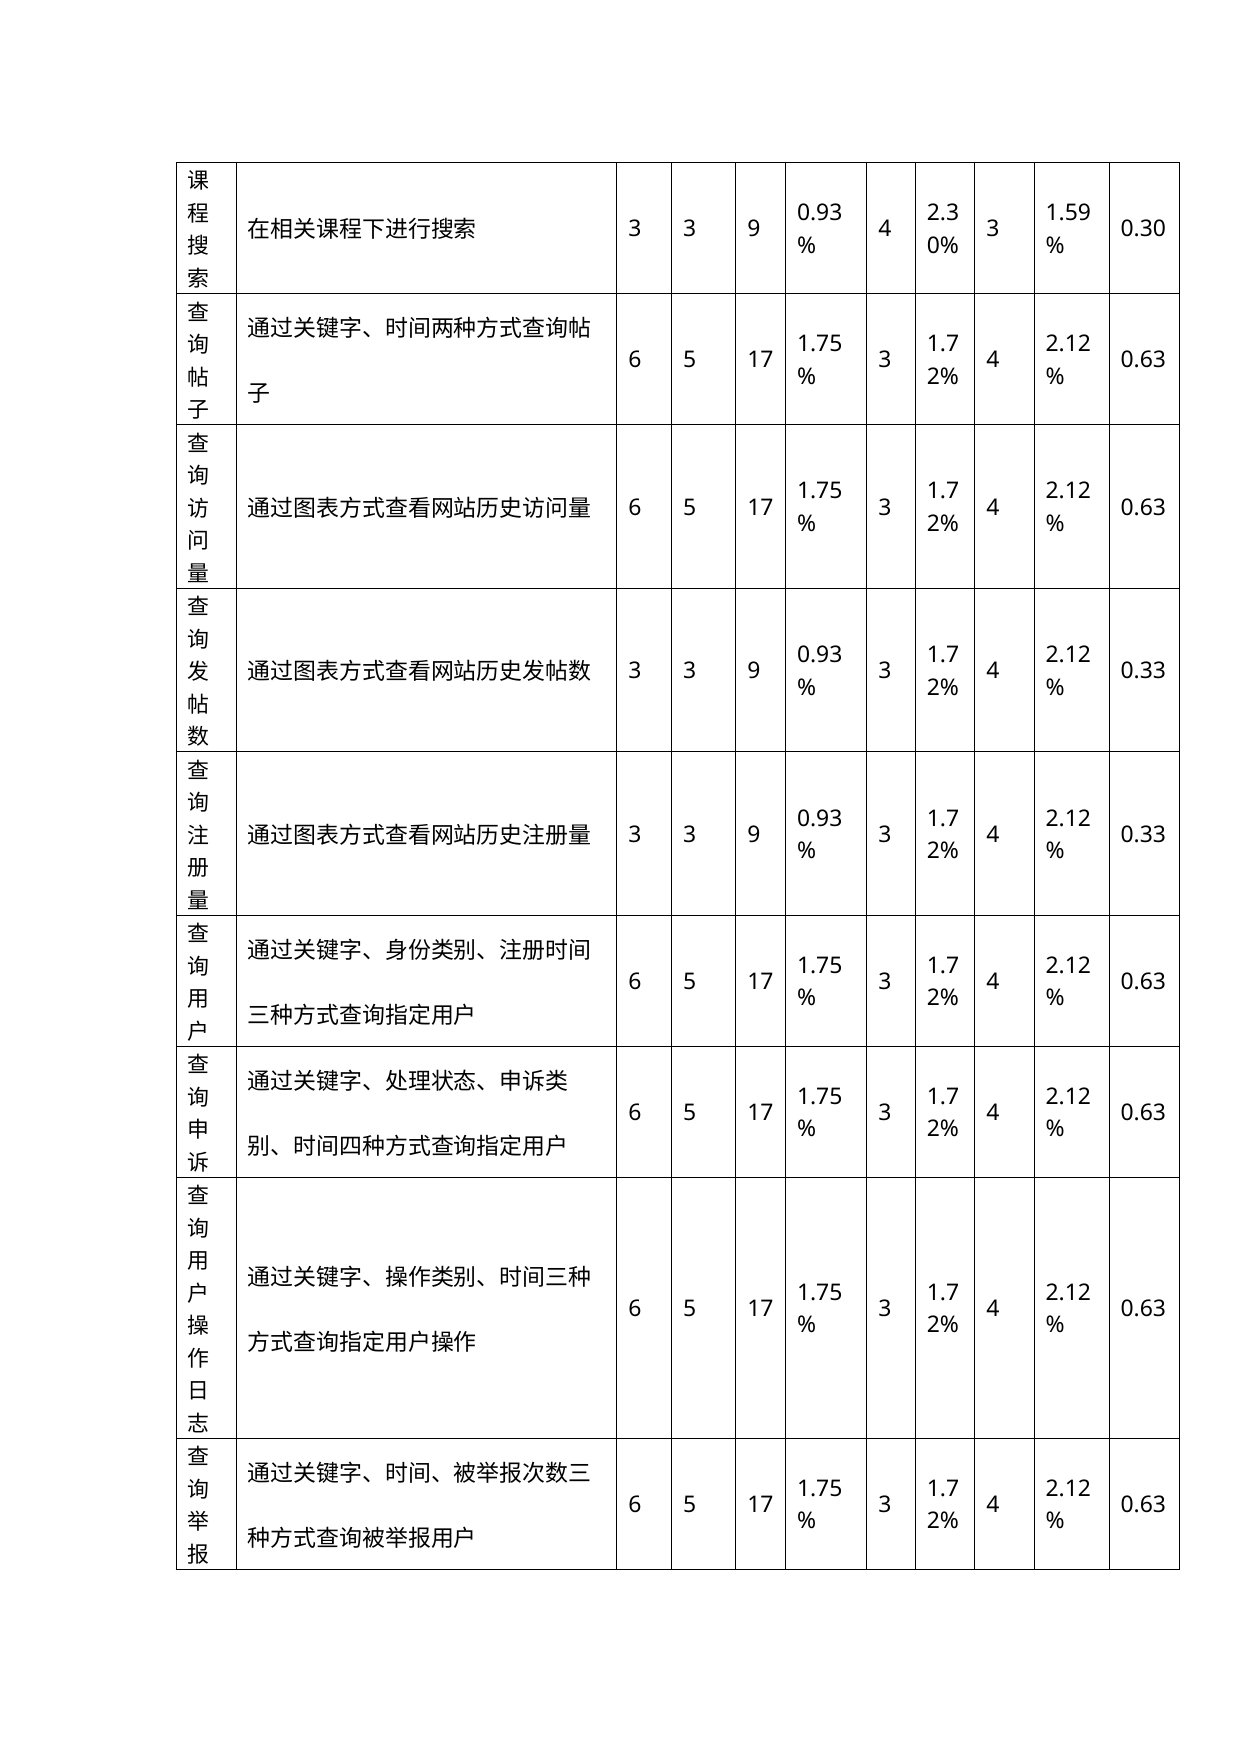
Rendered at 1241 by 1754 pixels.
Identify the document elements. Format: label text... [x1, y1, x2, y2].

table_cell 1.75% [786, 1178, 866, 1438]
table_cell 通过关键字、时间两种方式查询帖子 [237, 294, 616, 424]
table_cell 3 [672, 752, 735, 915]
table_cell 2.12% [1035, 1439, 1109, 1569]
table_cell 通过图表方式查看网站历史注册量 [237, 752, 616, 915]
table_cell 6 [617, 916, 671, 1046]
table_cell 3 [867, 1047, 915, 1177]
table_cell 课程搜索 [177, 163, 236, 293]
table_cell 3 [975, 163, 1034, 293]
table_cell 3 [867, 1439, 915, 1569]
table_cell 1.72% [916, 1047, 974, 1177]
table_cell 5 [672, 294, 735, 424]
table_cell 查询用户 [177, 916, 236, 1046]
table_cell 4 [867, 163, 915, 293]
table_cell 1.75% [786, 1439, 866, 1569]
table_cell 5 [672, 1178, 735, 1438]
table_cell 3 [867, 294, 915, 424]
table_cell 6 [617, 294, 671, 424]
table_cell 3 [617, 589, 671, 751]
table_cell 3 [867, 916, 915, 1046]
table_cell 3 [617, 163, 671, 293]
table_cell 1.75% [786, 294, 866, 424]
table_cell 2.12% [1035, 1047, 1109, 1177]
table_cell 17 [736, 1439, 785, 1569]
table_cell 查询注册量 [177, 752, 236, 915]
table_cell 3 [672, 163, 735, 293]
table_cell 0.63 [1110, 294, 1179, 424]
table_cell 0.93% [786, 752, 866, 915]
table_cell 9 [736, 589, 785, 751]
table_cell 9 [736, 752, 785, 915]
table_cell 0.63 [1110, 1047, 1179, 1177]
table_cell 6 [617, 425, 671, 588]
table_cell 0.63 [1110, 916, 1179, 1046]
table_cell 5 [672, 1439, 735, 1569]
table_cell 3 [867, 589, 915, 751]
table_cell 6 [617, 1439, 671, 1569]
table_cell 通过关键字、处理状态、申诉类别、时间四种方式查询指定用户 [237, 1047, 616, 1177]
table_cell 1.72% [916, 294, 974, 424]
table_cell 1.72% [916, 589, 974, 751]
table_cell 1.72% [916, 752, 974, 915]
table_cell 4 [975, 1178, 1034, 1438]
table_cell 1.72% [916, 425, 974, 588]
table_cell 0.93% [786, 589, 866, 751]
table_cell 17 [736, 916, 785, 1046]
table_cell 在相关课程下进行搜索 [237, 163, 616, 293]
table_cell 4 [975, 294, 1034, 424]
table_cell 2.12% [1035, 1178, 1109, 1438]
table_cell 2.12% [1035, 294, 1109, 424]
table_cell 1.75% [786, 1047, 866, 1177]
table_cell 查询访问量 [177, 425, 236, 588]
table_cell 通过图表方式查看网站历史访问量 [237, 425, 616, 588]
table_cell 1.72% [916, 916, 974, 1046]
table_cell 4 [975, 752, 1034, 915]
table_cell 0.33 [1110, 752, 1179, 915]
table_cell 通过关键字、身份类别、注册时间三种方式查询指定用户 [237, 916, 616, 1046]
table_cell 1.72% [916, 1439, 974, 1569]
table_cell 2.12% [1035, 916, 1109, 1046]
table_cell 3 [672, 589, 735, 751]
table_cell 17 [736, 1178, 785, 1438]
table_cell 查询帖子 [177, 294, 236, 424]
table_cell 1.59% [1035, 163, 1109, 293]
table_cell 4 [975, 589, 1034, 751]
table_cell 9 [736, 163, 785, 293]
table_cell 2.12% [1035, 752, 1109, 915]
table_cell 0.93% [786, 163, 866, 293]
table_cell 查询举报 [177, 1439, 236, 1569]
table_cell 2.12% [1035, 425, 1109, 588]
table_cell 17 [736, 1047, 785, 1177]
table_cell 5 [672, 1047, 735, 1177]
table_cell 0.63 [1110, 425, 1179, 588]
table_cell 17 [736, 294, 785, 424]
table_cell 通过关键字、操作类别、时间三种方式查询指定用户操作 [237, 1178, 616, 1438]
table_cell 2.30% [916, 163, 974, 293]
table_cell 4 [975, 916, 1034, 1046]
table_cell 17 [736, 425, 785, 588]
table_cell 1.72% [916, 1178, 974, 1438]
table_cell 4 [975, 1047, 1034, 1177]
table_cell 4 [975, 1439, 1034, 1569]
table_cell 1.75% [786, 425, 866, 588]
table_cell 0.30 [1110, 163, 1179, 293]
table_cell 5 [672, 425, 735, 588]
table_cell 通过关键字、时间、被举报次数三种方式查询被举报用户 [237, 1439, 616, 1569]
table_cell 通过图表方式查看网站历史发帖数 [237, 589, 616, 751]
table_cell 查询发帖数 [177, 589, 236, 751]
table_cell 1.75% [786, 916, 866, 1046]
table_cell 查询用户操作日志 [177, 1178, 236, 1438]
table_cell 5 [672, 916, 735, 1046]
table_cell 3 [867, 752, 915, 915]
table_cell 查询申诉 [177, 1047, 236, 1177]
table_cell 6 [617, 1178, 671, 1438]
table_cell 3 [867, 1178, 915, 1438]
table_cell 0.63 [1110, 1178, 1179, 1438]
table_cell 3 [867, 425, 915, 588]
table_cell 6 [617, 1047, 671, 1177]
table_cell 3 [617, 752, 671, 915]
table_cell 2.12% [1035, 589, 1109, 751]
table_cell 0.63 [1110, 1439, 1179, 1569]
table_cell 0.33 [1110, 589, 1179, 751]
table_cell 4 [975, 425, 1034, 588]
